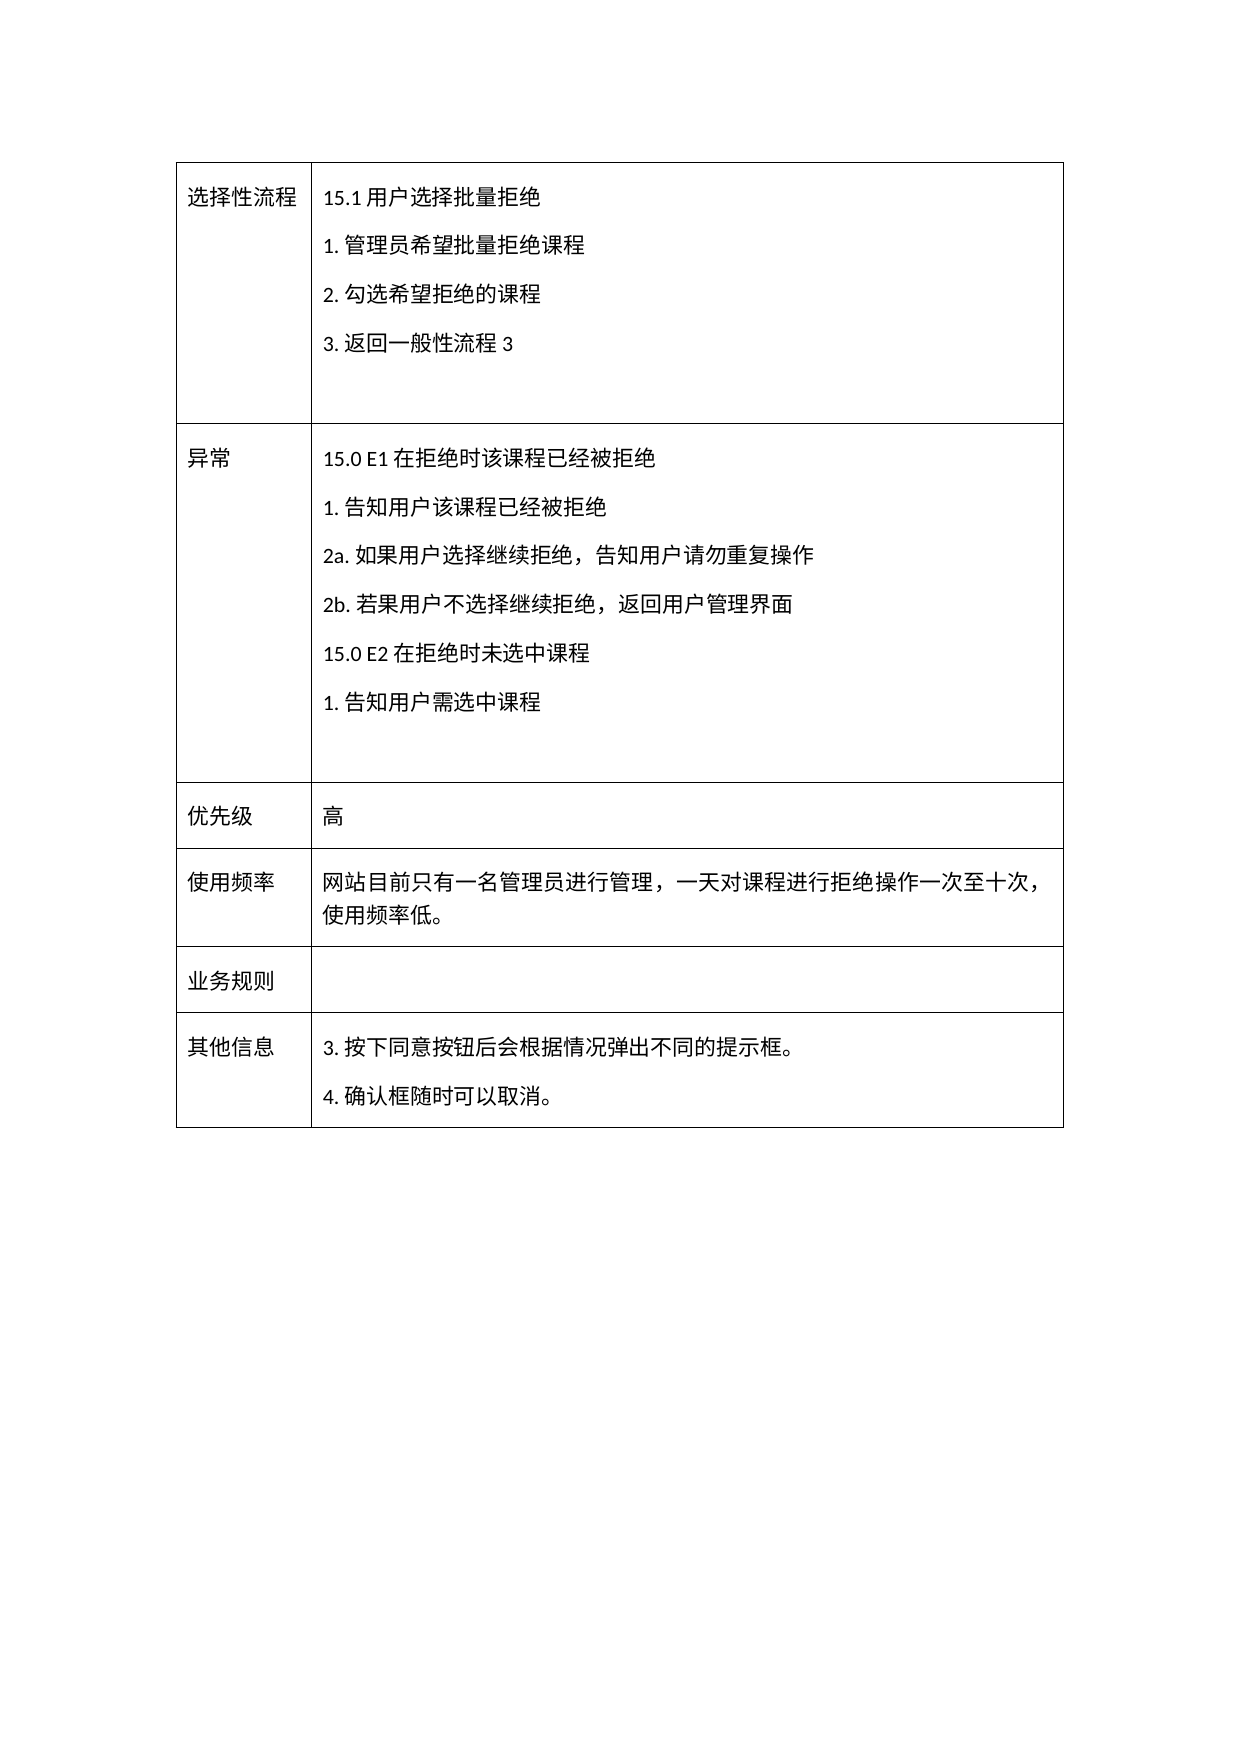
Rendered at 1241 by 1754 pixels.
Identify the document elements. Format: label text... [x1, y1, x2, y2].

table_cell 网站目前只有一名管理员进行管理，一天对课程进行拒绝操作一次至十次，使用频率低。 [312, 849, 1063, 946]
table_cell [312, 947, 1063, 1012]
table_cell 优先级 [177, 783, 311, 848]
table_cell 使用频率 [177, 849, 311, 946]
table_cell 选择性流程 [177, 163, 311, 423]
table_cell 15.1用户选择批量拒绝 1. 管理员希望批量拒绝课程 2. 勾选希望拒绝的课程 3. 返回一般性流程3 [312, 163, 1063, 423]
table_cell 高 [312, 783, 1063, 848]
table_cell 其他信息 [177, 1013, 311, 1127]
table_cell 异常 [177, 424, 311, 782]
table_cell 15.0 E1 在拒绝时该课程已经被拒绝 1. 告知用户该课程已经被拒绝 2a. 如果用户选择继续拒绝，告知用户请勿重复操作 2b. 若果用户不选择继续拒绝，返回用户管理界面 15.0 E2 在拒绝时未选中课程 1. 告知用户需选中课程 [312, 424, 1063, 782]
table_cell 按下同意按钮后会根据情况弹出不同的提示框。 确认框随时可以取消。 [312, 1013, 1063, 1127]
table_cell 业务规则 [177, 947, 311, 1012]
